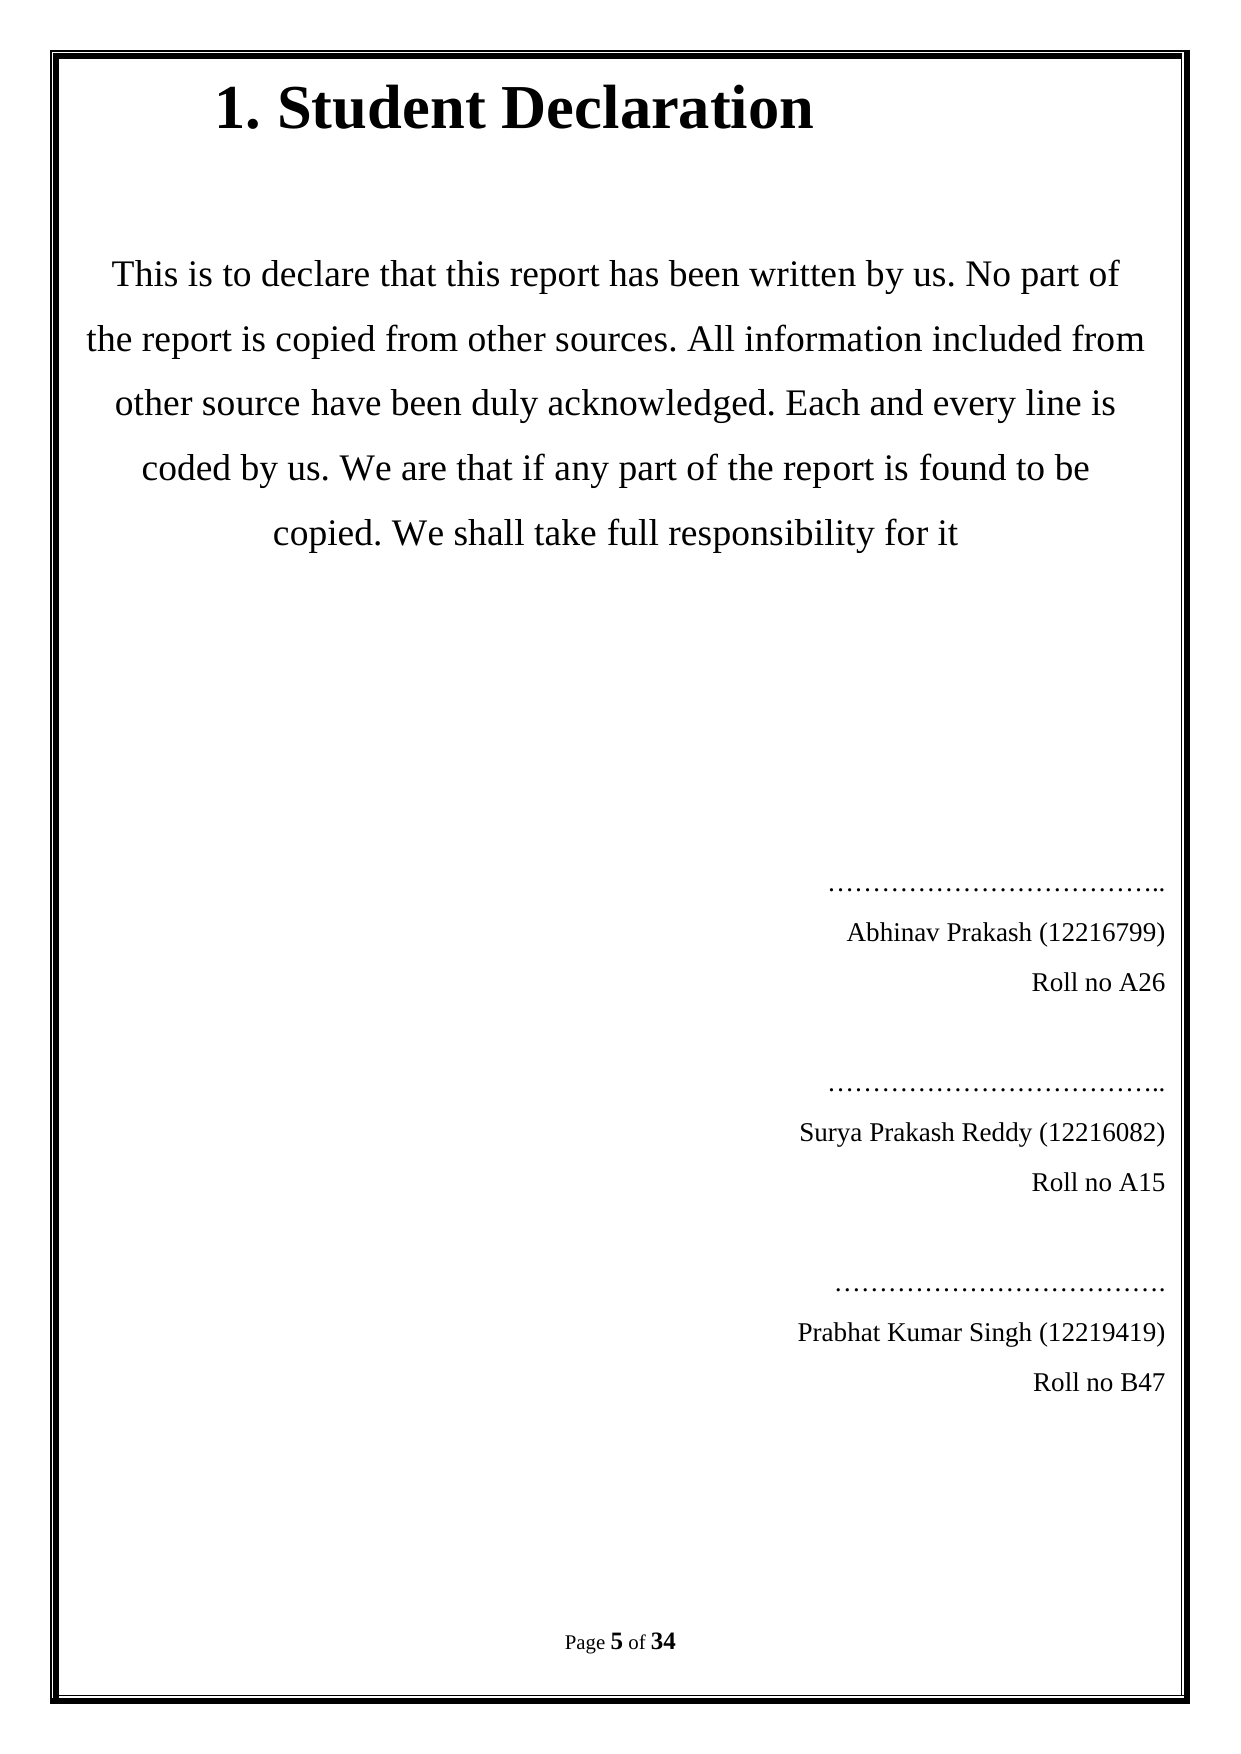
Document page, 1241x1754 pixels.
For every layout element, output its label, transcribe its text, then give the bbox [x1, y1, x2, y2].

text This is to declare that this report has been written by us. No part of the report is copied from other sources. All information included from other source have been duly acknowledged. Each and every line is coded by us. We are that if any part of the report is found to be copied. We shall take full responsibility for it [84, 251, 1147, 553]
text Roll no A26 [75, 975, 1165, 996]
text Surya Prakash Reddy (12216082) [1043, 1125, 1161, 1146]
text ……………………………….. [75, 1075, 1165, 1096]
text Abhinav Prakash (12216799) [75, 925, 1045, 946]
text Roll no B47 [75, 1375, 1165, 1396]
text Surya Prakash Reddy (12216082) [75, 1125, 1045, 1146]
text Prabhat Kumar Singh (12219419) [75, 1325, 1045, 1346]
text Roll no A15 [75, 1175, 1165, 1196]
text Abhinav Prakash (12216799) [1043, 925, 1161, 946]
text 1. Student Declaration [214, 75, 922, 139]
text Prabhat Kumar Singh (12219419) [1043, 1325, 1161, 1346]
text ………………………………. [75, 1275, 1165, 1296]
text ……………………………….. [75, 875, 1165, 896]
